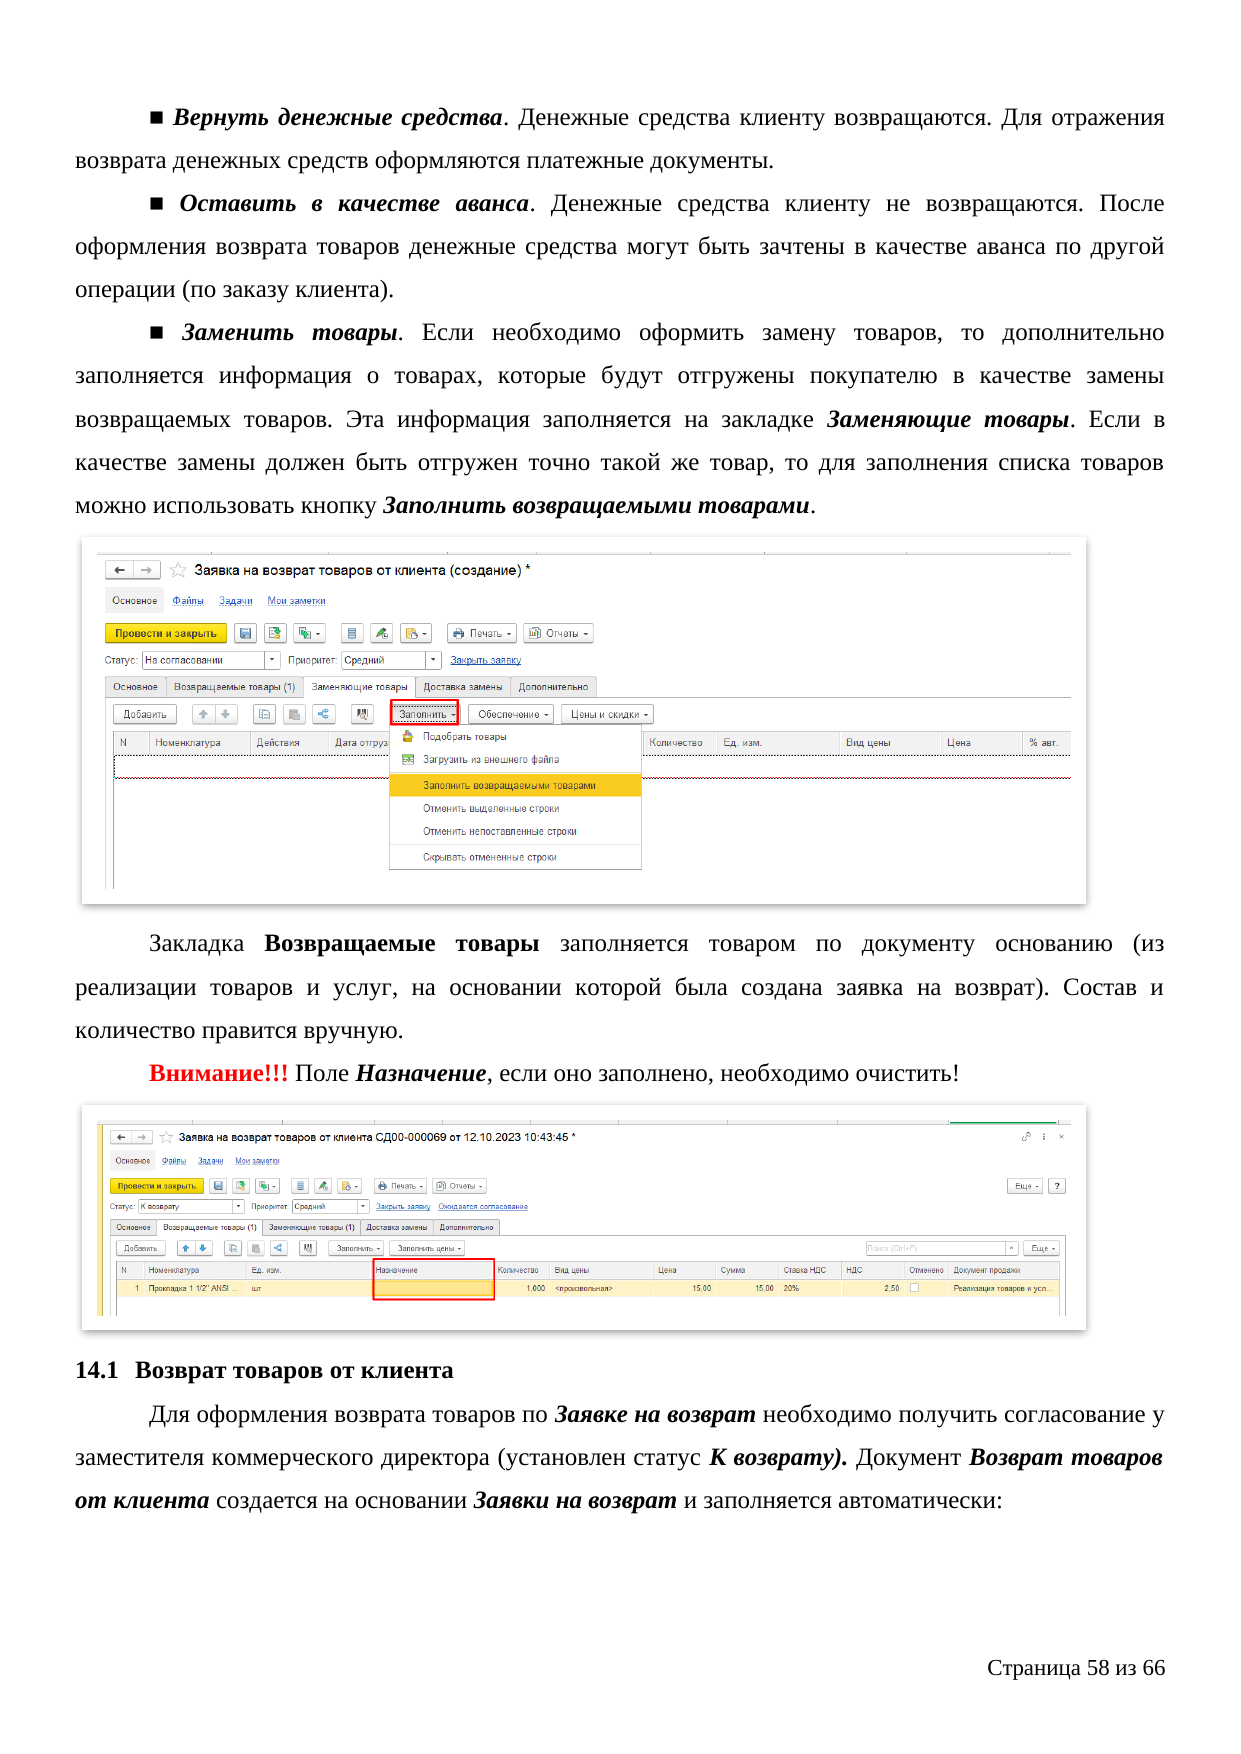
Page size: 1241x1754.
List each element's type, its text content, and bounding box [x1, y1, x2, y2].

text ■ Оставить в качестве аванса. Денежные средства клиенту не возвращаются. После оформления возврата товаров денежные средства могут быть зачтены в качестве аванса по другой операции (по заказу клиента). [75, 188, 1165, 303]
picture [97, 1120, 1071, 1316]
text ■ Вернуть денежные средства. Денежные средства клиенту возвращаются. Для отражения возврата денежных средств оформляются платежные документы. [75, 102, 1165, 174]
subtitle Возврат товаров от клиента [75, 1356, 1165, 1384]
text Для оформления возврата товаров по Заявке на возврат необходимо получить согласование у заместителя коммерческого директора (установлен статус К возврату). Документ Возврат товаров от клиента создается на основании Заявки на возврат и заполняется автоматически: [75, 1399, 1165, 1514]
text Закладка Возвращаемые товары заполняется товаром по документу основанию (из реализации товаров и услуг, на основании которой была создана заявка на возврат). Состав и количество правится вручную. [75, 928, 1165, 1043]
picture [97, 552, 1071, 889]
text ■ Заменить товары. Если необходимо оформить замену товаров, то дополнительно заполняется информация о товарах, которые будут отгружены покупателю в качестве замены возвращаемых товаров. Эта информация заполняется на закладке Заменяющие товары. Если в качестве замены должен быть отгружен точно такой же товар, то для заполнения списка товаров можно использовать кнопку Заполнить возвращаемыми товарами. [75, 317, 1165, 519]
text Внимание!!! Поле Назначение, если оно заполнено, необходимо очистить! [75, 1058, 1165, 1087]
